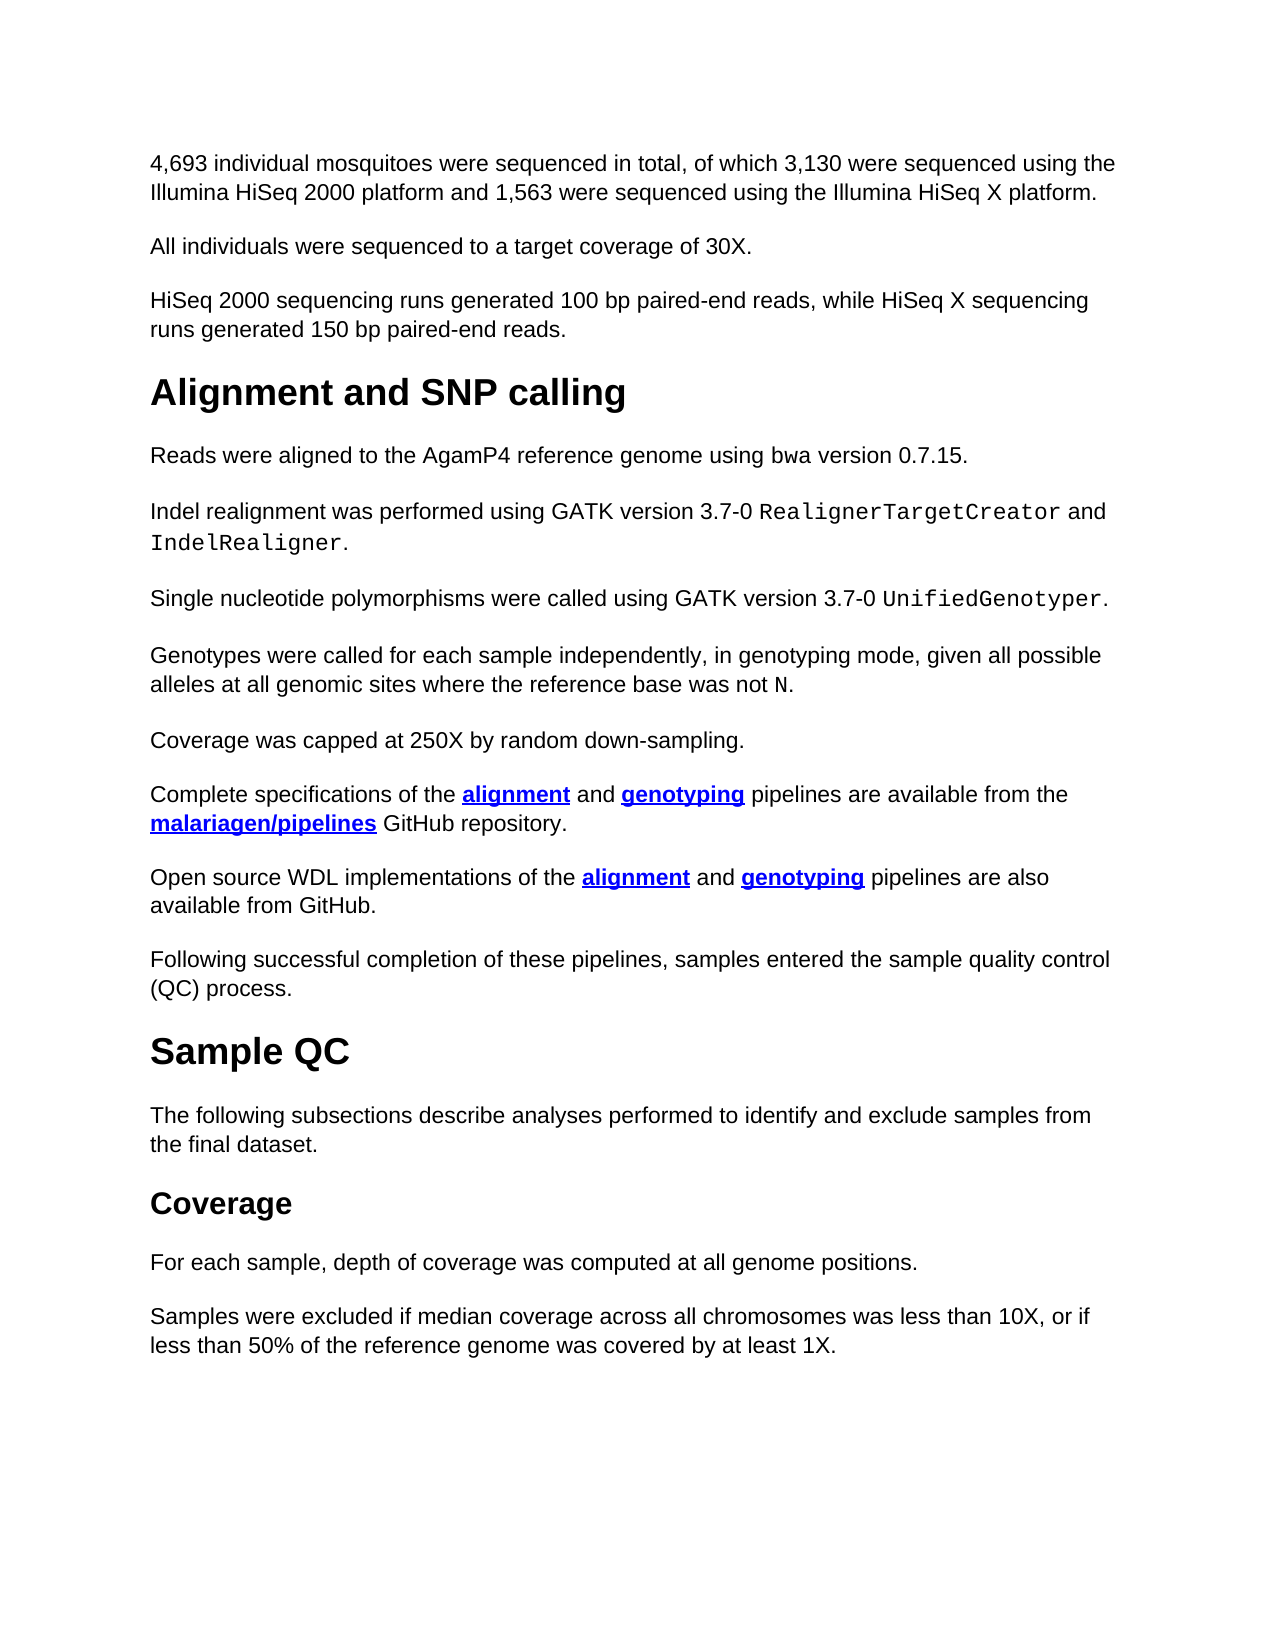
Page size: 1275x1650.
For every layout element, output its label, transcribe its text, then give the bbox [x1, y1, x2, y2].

text Coverage was capped at 250X by random down-sampling. [150, 727, 1125, 753]
text For each sample, depth of coverage was computed at all genome positions. [150, 1249, 1125, 1276]
text The following subsections describe analyses performed to identify and exclude samples from the final dataset. [150, 1102, 1125, 1157]
text Samples were excluded if median coverage across all chromosomes was less than 10X, or if less than 50% of the reference genome was covered by at least 1X. [150, 1303, 1125, 1358]
text Reads were aligned to the AgamP4 reference genome using bwa version 0.7.15. [150, 442, 1125, 471]
text Genotypes were called for each sample independently, in genotyping mode, given all possible alleles at all genomic sites where the reference base was not N. [150, 642, 1125, 699]
text All individuals were sequenced to a target coverage of 30X. [150, 233, 1125, 259]
text Following successful completion of these pipelines, samples entered the sample quality control (QC) process. [150, 946, 1125, 1002]
text Open source WDL implementations of the alignment and genotyping pipelines are also available from GitHub. [150, 863, 1125, 919]
subtitle Coverage [150, 1185, 1125, 1221]
text Complete specifications of the alignment and genotyping pipelines are available from the malariagen/pipelines GitHub repository. [150, 781, 1125, 836]
subtitle Alignment and SNP calling [150, 370, 1125, 413]
subtitle Sample QC [150, 1029, 1125, 1072]
text 4,693 individual mosquitoes were sequenced in total, of which 3,130 were sequenced using the Illumina HiSeq 2000 platform and 1,563 were sequenced using the Illumina HiSeq X platform. [150, 150, 1125, 205]
text HiSeq 2000 sequencing runs generated 100 bp paired-end reads, while HiSeq X sequencing runs generated 150 bp paired-end reads. [150, 287, 1125, 342]
text Single nucleotide polymorphisms were called using GATK version 3.7-0 UnifiedGenotyper. [150, 585, 1125, 614]
text Indel realignment was performed using GATK version 3.7-0 RealignerTargetCreator and IndelRealigner. [150, 498, 1125, 558]
